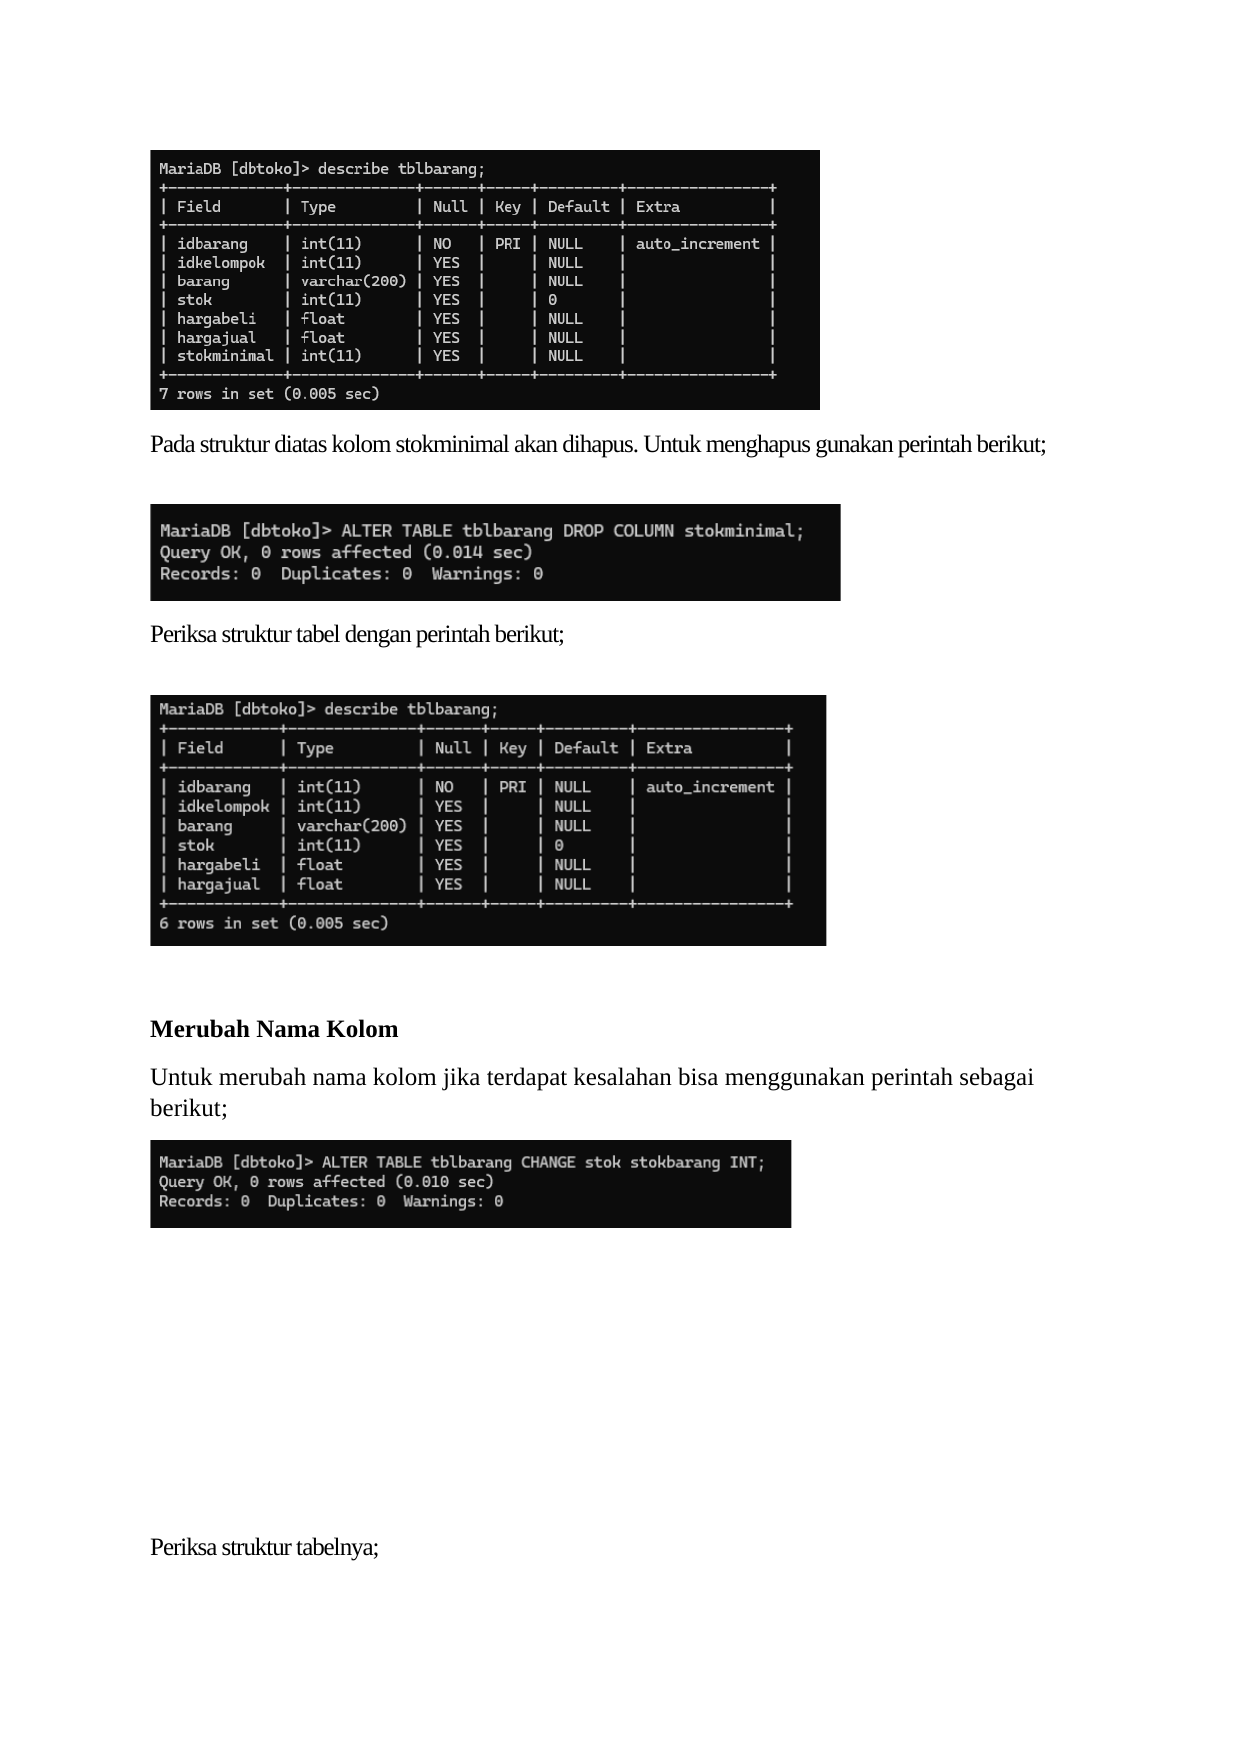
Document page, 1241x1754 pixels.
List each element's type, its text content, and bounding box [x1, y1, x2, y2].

picture [150, 150, 820, 410]
title Pada struktur diatas kolom stokminimal akan dihapus. Untuk menghapus gunakan perintah berikut; [150, 429, 1090, 457]
picture [150, 1140, 792, 1228]
title Periksa struktur tabelnya; [150, 1532, 1090, 1561]
picture [150, 695, 827, 946]
text Merubah Nama Kolom [150, 1014, 1090, 1043]
title Periksa struktur tabel dengan perintah berikut; [150, 619, 1090, 648]
picture [150, 504, 841, 601]
text Untuk merubah nama kolom jika terdapat kesalahan bisa menggunakan perintah sebagai berikut; [150, 1062, 1090, 1122]
